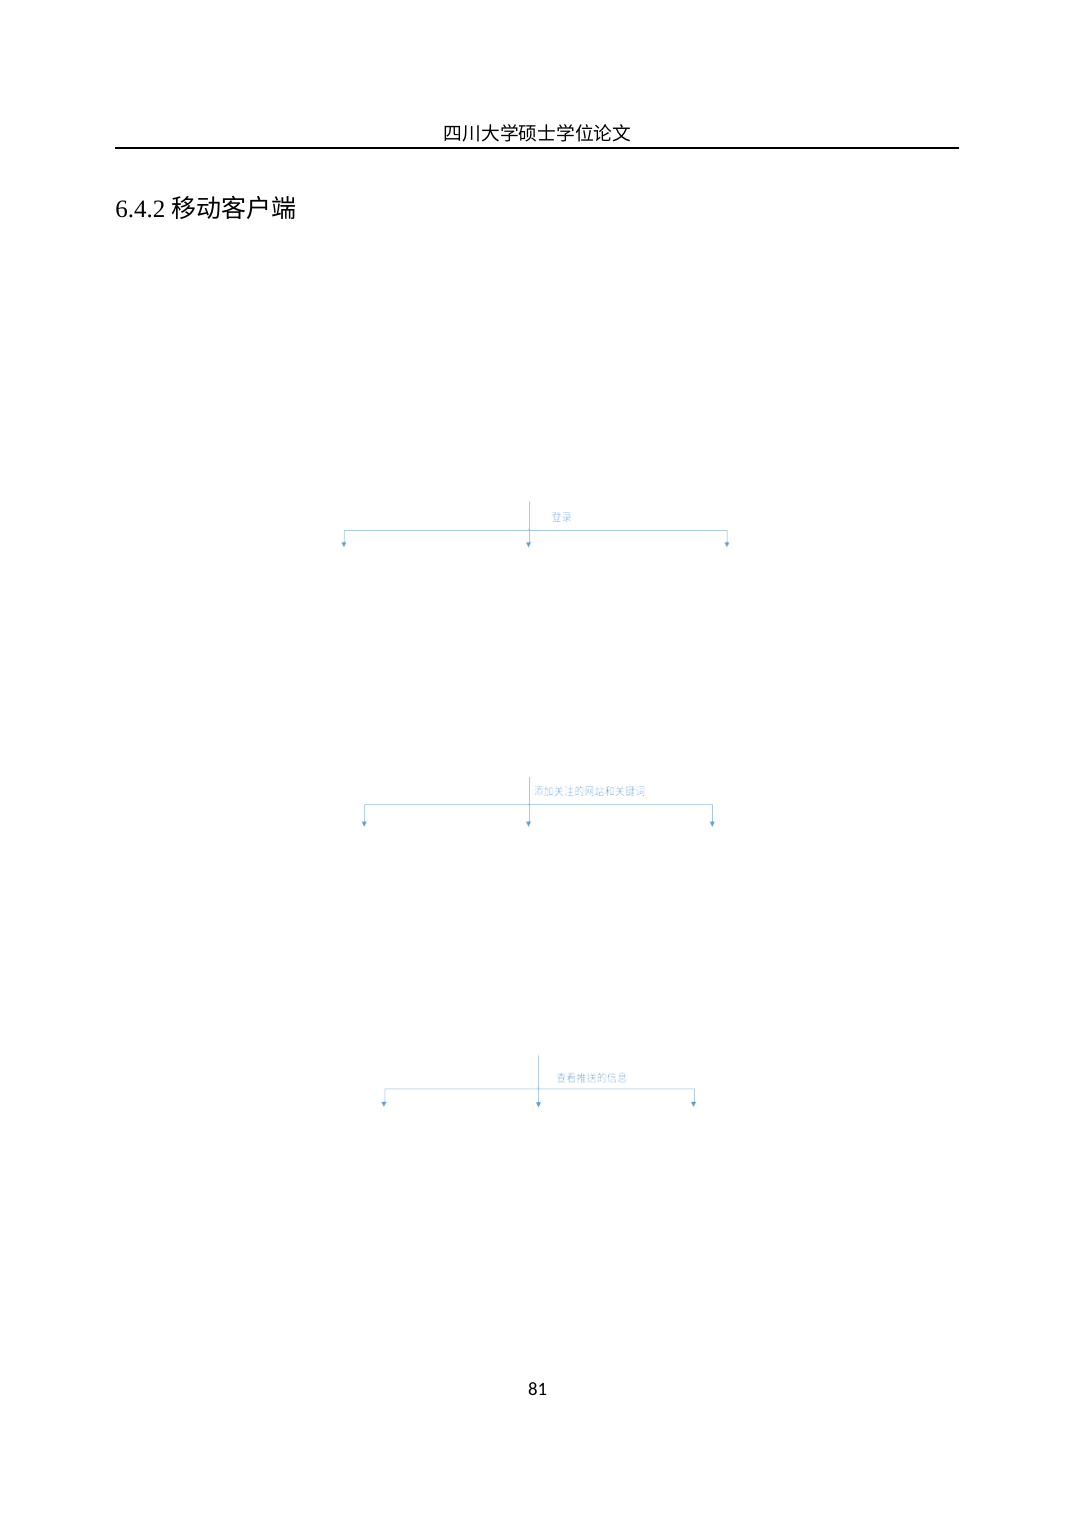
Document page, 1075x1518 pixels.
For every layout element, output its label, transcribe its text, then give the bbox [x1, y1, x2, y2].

subtitle 6.4.2 移动客户端 [115, 174, 959, 239]
